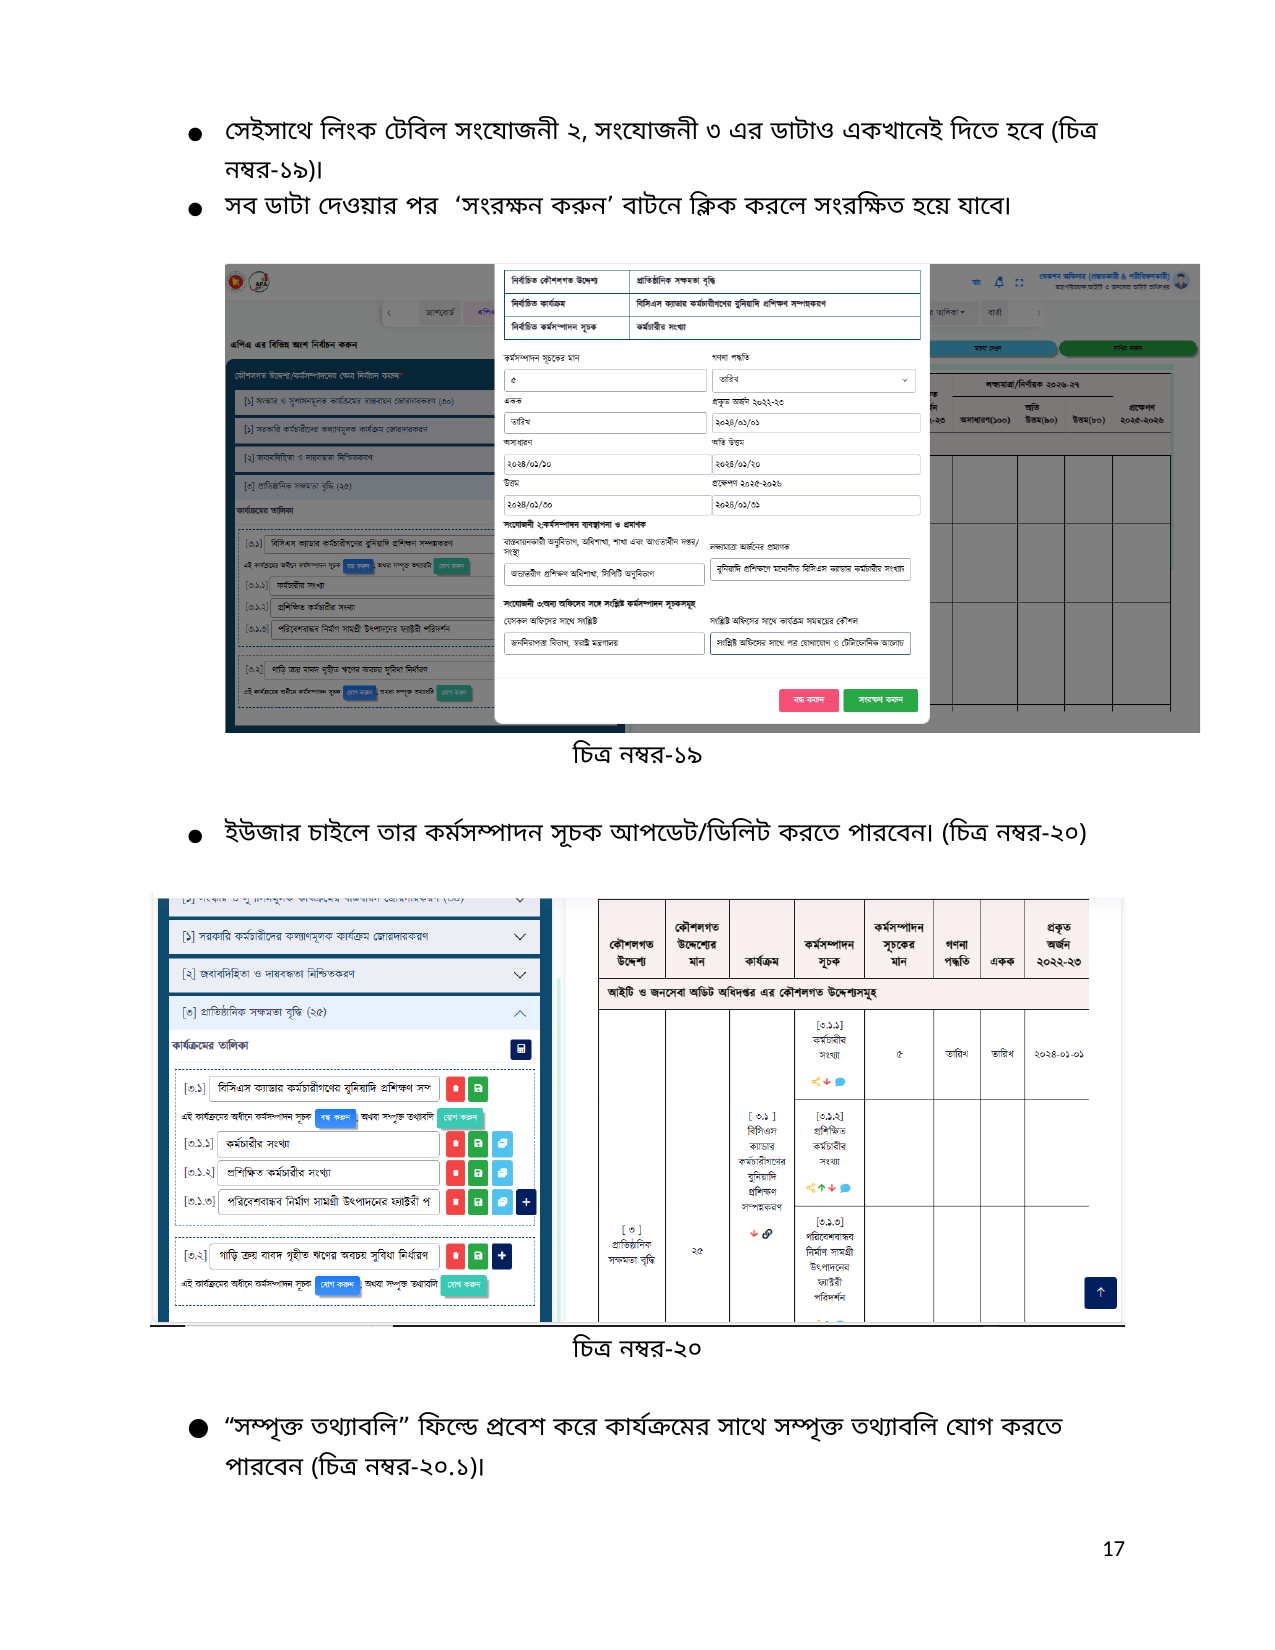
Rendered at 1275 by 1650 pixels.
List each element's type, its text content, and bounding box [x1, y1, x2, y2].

list “সম্পৃক্ত তথ্যাবলি” ফিল্ডে প্রবেশ করে কার্যক্রমের সাথে সম্পৃক্ত তথ্যাবলি যোগ করতে পারবেন (চিত্র নম্বর-২০.১)। [187, 1409, 1125, 1482]
list সেইসাথে লিংক টেবিল সংযোজনী ২, সংযোজনী ৩ এর ডাটাও একখানেই দিতে হবে (চিত্র নম্বর-১৯)। [187, 112, 1125, 186]
text চিত্র নম্বর-২০ [150, 1331, 1125, 1365]
text চিত্র নম্বর-১৯ [150, 736, 1125, 771]
picture [225, 263, 1200, 733]
list ইউজার চাইলে তার কর্মসম্পাদন সূচক আপডেট/ডিলিট করতে পারবেন। (চিত্র নম্বর-২০) [187, 815, 1125, 849]
list সব ডাটা দেওয়ার পর ‘সংরক্ষন করুন’ বাটনে ক্লিক করলে সংরক্ষিত হয়ে যাবে। [187, 191, 1125, 220]
picture [150, 893, 1125, 1327]
